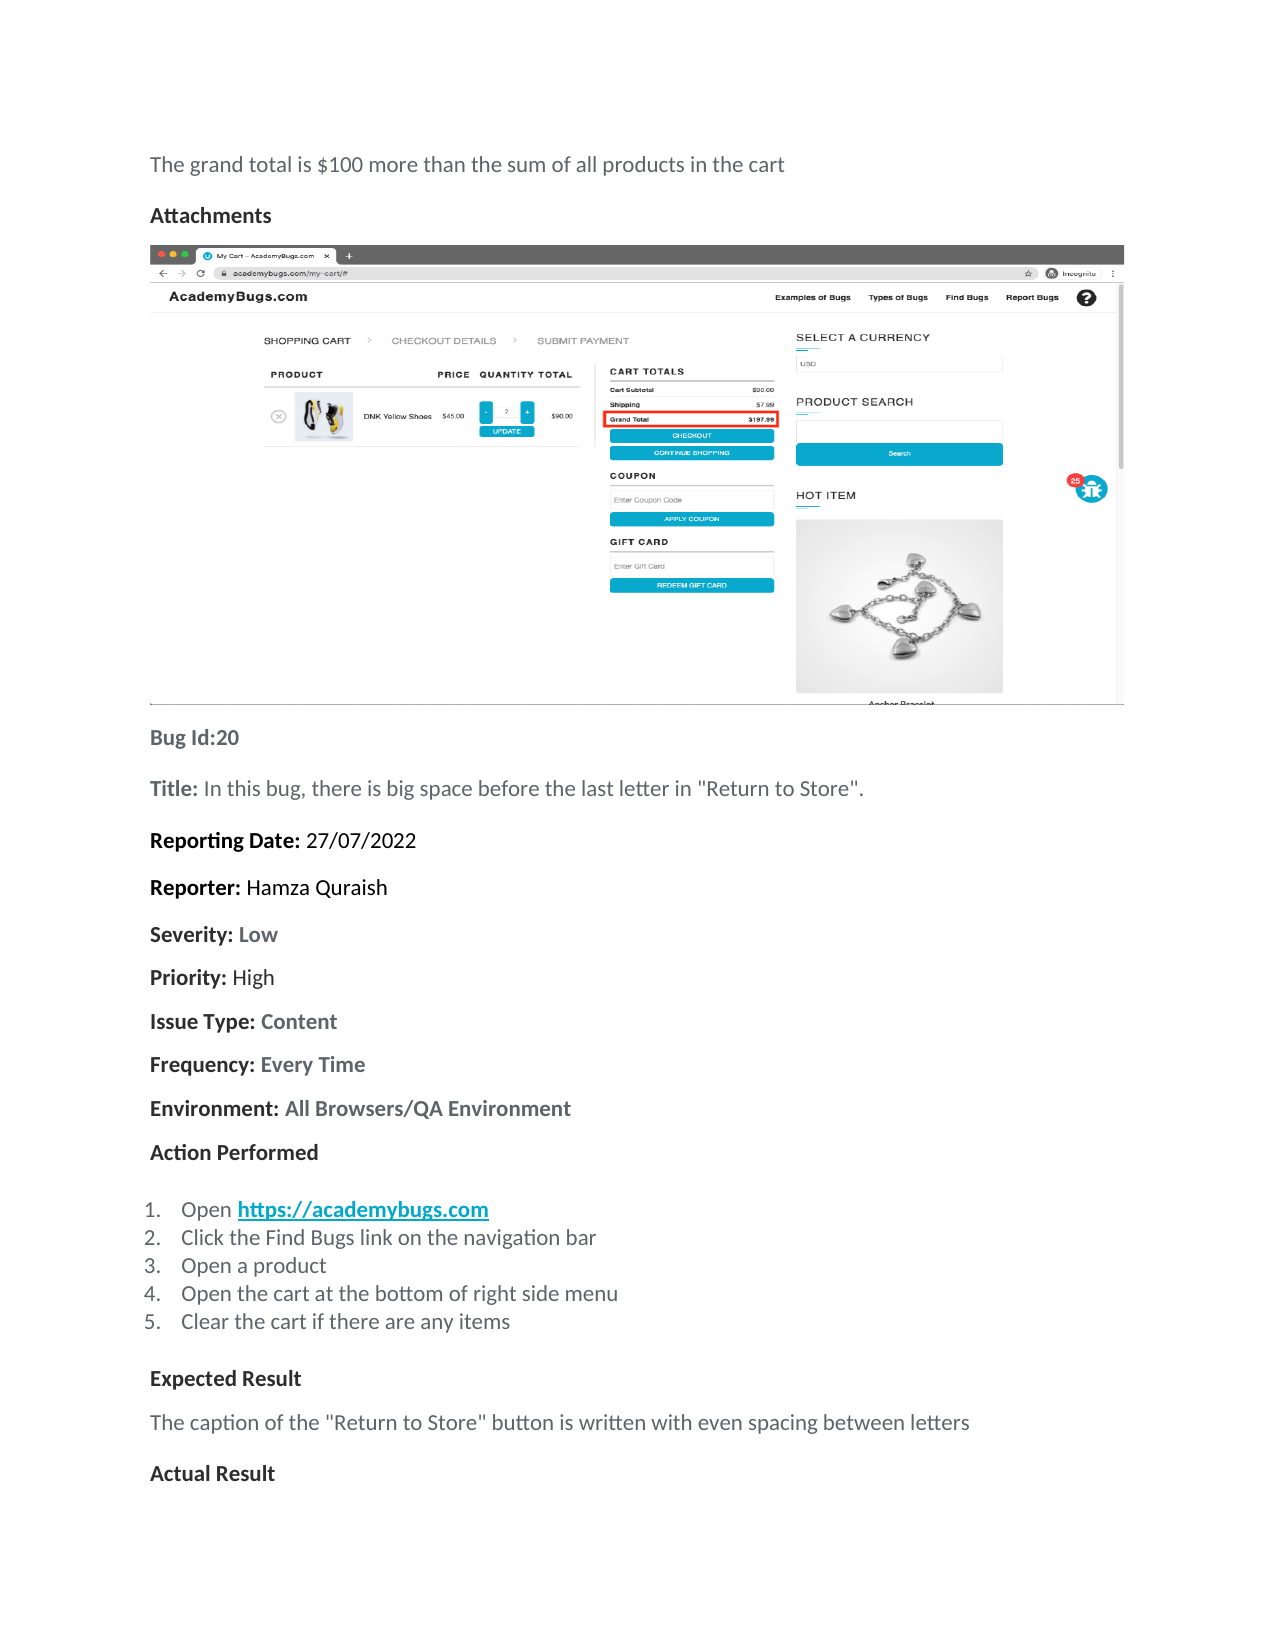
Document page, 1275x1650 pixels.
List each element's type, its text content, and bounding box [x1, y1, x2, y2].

text Title: In this bug, there is big space before the last letter in "Return to Store". [150, 774, 1125, 802]
text Reporter: Hamza Quraish [150, 873, 1125, 901]
picture [150, 245, 1125, 705]
list Clear the cart if there are any items [144, 1307, 1125, 1335]
list Open a product [144, 1251, 1125, 1279]
subtitle Action Performed [150, 1138, 1125, 1166]
subtitle Frequency: Every Time [150, 1051, 1125, 1079]
subtitle Issue Type: Content [150, 1007, 1125, 1035]
subtitle Priority: High [150, 963, 1125, 991]
text Bug Id:20 [150, 723, 1125, 751]
subtitle Environment: All Browsers/QA Environment [150, 1094, 1125, 1122]
text Reporting Date: 27/07/2022 [150, 826, 1125, 854]
subtitle Actual Result [150, 1459, 1125, 1487]
subtitle Severity: Low [150, 920, 1125, 948]
list Open https://academybugs.com [144, 1195, 1125, 1223]
text The caption of the "Return to Store" button is written with even spacing between letters [150, 1408, 1125, 1436]
list Open the cart at the bottom of right side menu [144, 1279, 1125, 1307]
text The grand total is $100 more than the sum of all products in the cart [150, 150, 1125, 178]
list Click the Find Bugs link on the navigation bar [144, 1223, 1125, 1251]
subtitle Expected Result [150, 1364, 1125, 1392]
subtitle Attachments [150, 201, 1125, 229]
